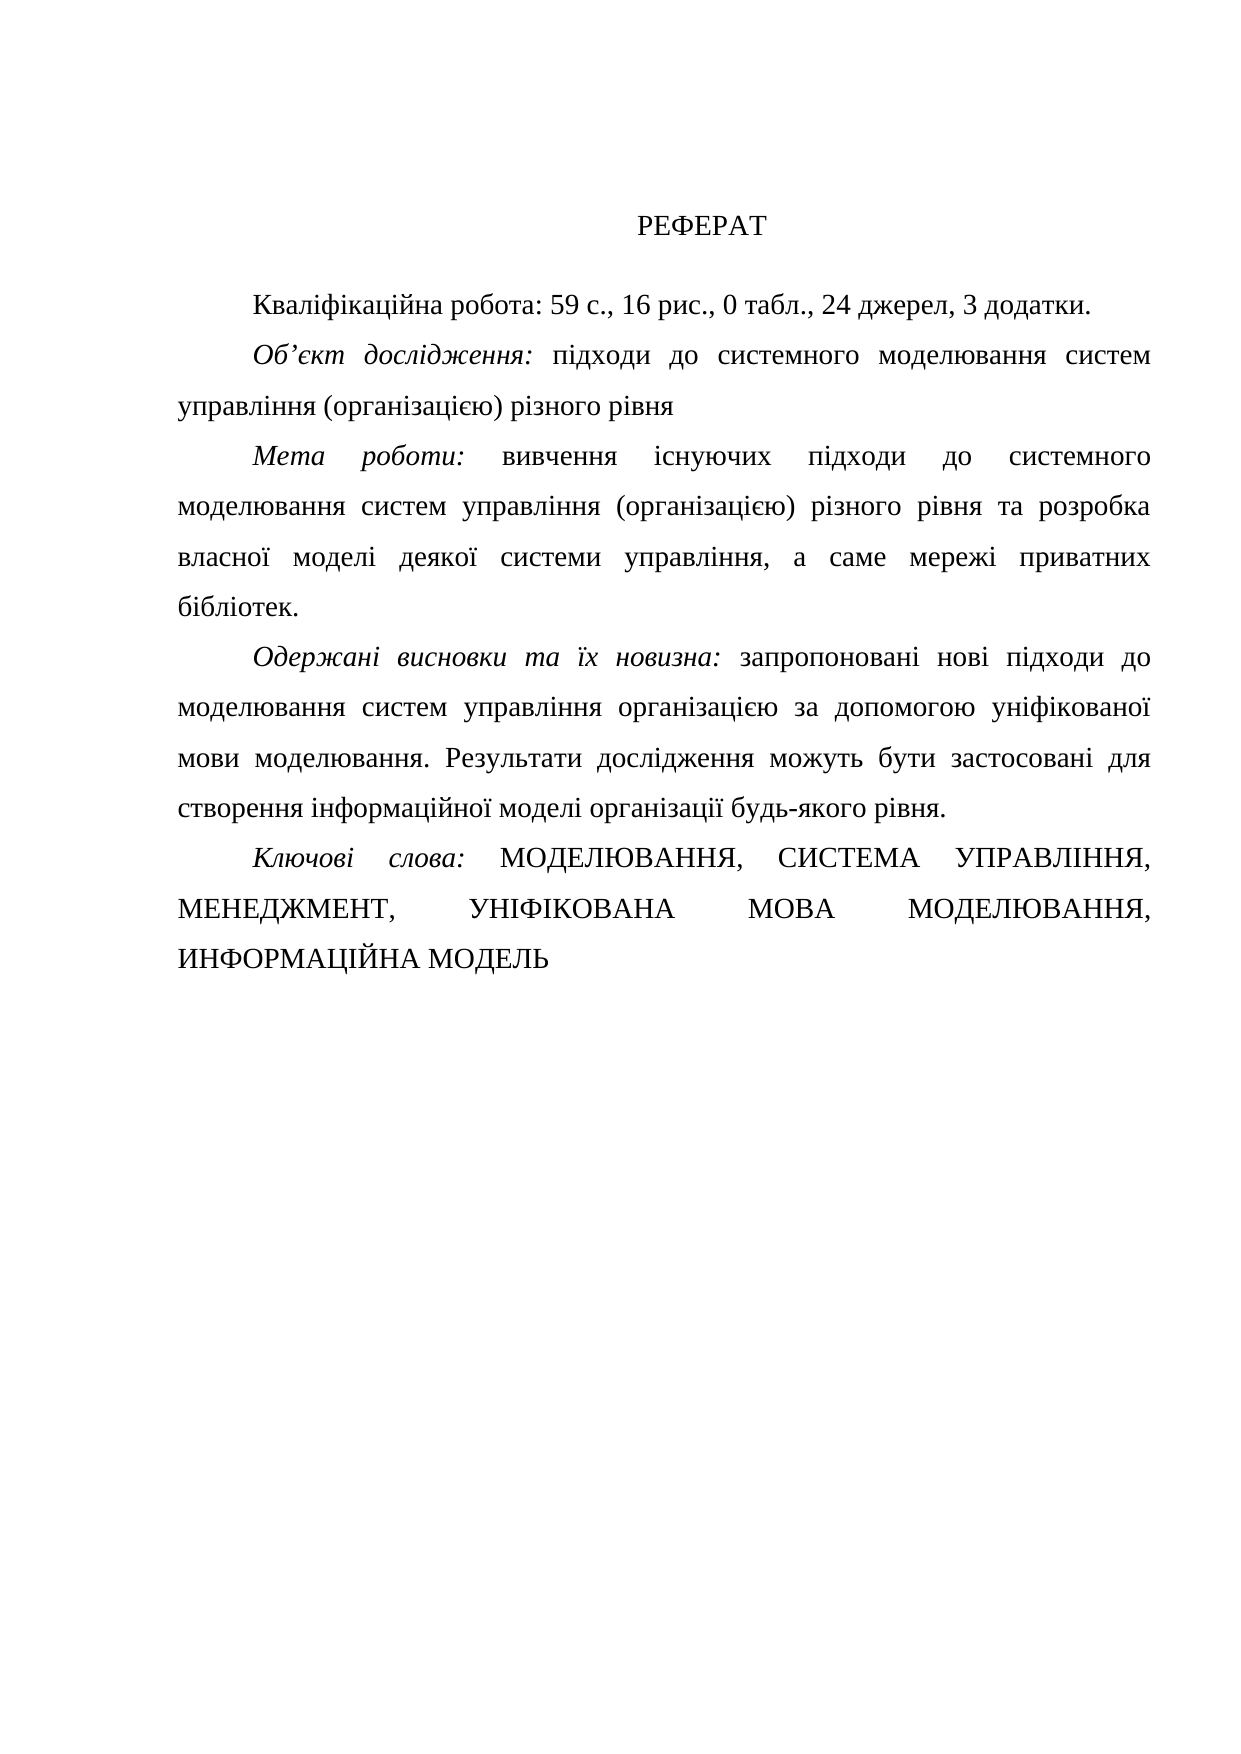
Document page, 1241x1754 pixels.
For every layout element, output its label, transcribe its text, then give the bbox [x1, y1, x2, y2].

text Кваліфікаційна робота: 59 с., 16 рис., 0 табл., 24 джерел, 3 додатки. [177, 287, 1152, 321]
text Об’єкт дослідження: підходи до системного моделювання систем управління (організацією) різного рівня [177, 337, 1152, 421]
subtitle РЕФЕРАТ [177, 208, 1152, 241]
text Ключові слова: МОДЕЛЮВАННЯ, СИСТЕМА УПРАВЛІННЯ, МЕНЕДЖМЕНТ, УНІФІКОВАНА МОВА МОДЕЛЮВАННЯ, ИНФОРМАЦІЙНА МОДЕЛЬ [177, 841, 1152, 975]
text Мета роботи: вивчення існуючих підходи до системного моделювання систем управління (організацією) різного рівня та розробка власної моделі деякої системи управління, а саме мережі приватних бібліотек. [177, 438, 1152, 622]
text Одержані висновки та їх новизна: запропоновані нові підходи до моделювання систем управління організацією за допомогою уніфікованої мови моделювання. Результати дослідження можуть бути застосовані для створення інформаційної моделі організації будь-якого рівня. [177, 639, 1152, 824]
